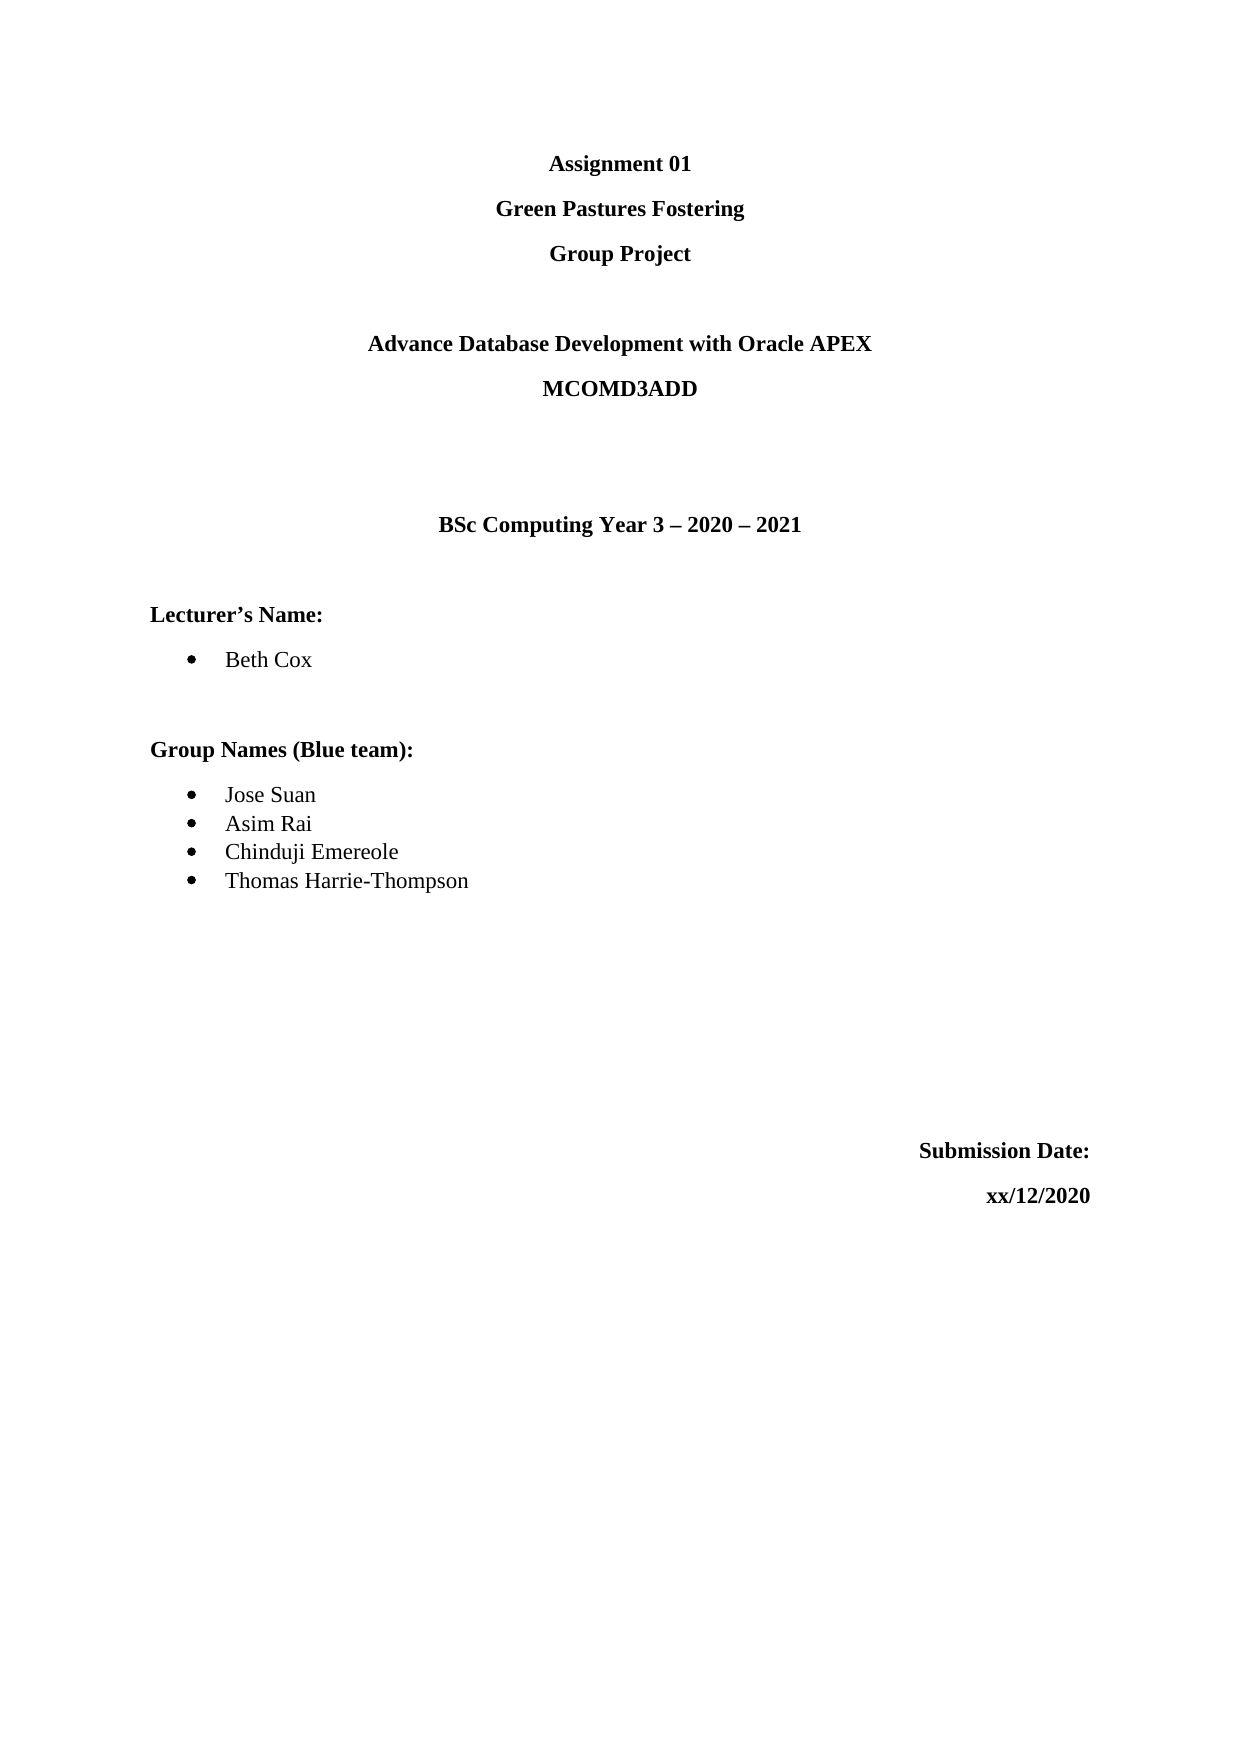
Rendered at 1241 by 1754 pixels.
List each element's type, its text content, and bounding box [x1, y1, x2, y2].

list Jose Suan [187, 781, 1090, 808]
list Chinduji Emereole [187, 838, 1090, 865]
text MCOMD3ADD [150, 376, 1090, 402]
text Assignment 01 [150, 150, 1090, 176]
list Asim Rai [187, 810, 1090, 836]
text Submission Date: [150, 1137, 1090, 1164]
text Lecturer’s Name: [150, 601, 1090, 627]
text Advance Database Development with Oracle APEX [150, 330, 1090, 357]
text BSc Computing Year 3 – 2020 – 2021 [150, 511, 1090, 537]
text Group Project [150, 240, 1090, 267]
text Group Names (Blue team): [150, 736, 1090, 763]
list Thomas Harrie-Thompson [187, 867, 1090, 893]
text Green Pastures Fostering [150, 195, 1090, 221]
text xx/12/2020 [150, 1182, 1090, 1209]
list Beth Cox [187, 646, 1090, 672]
